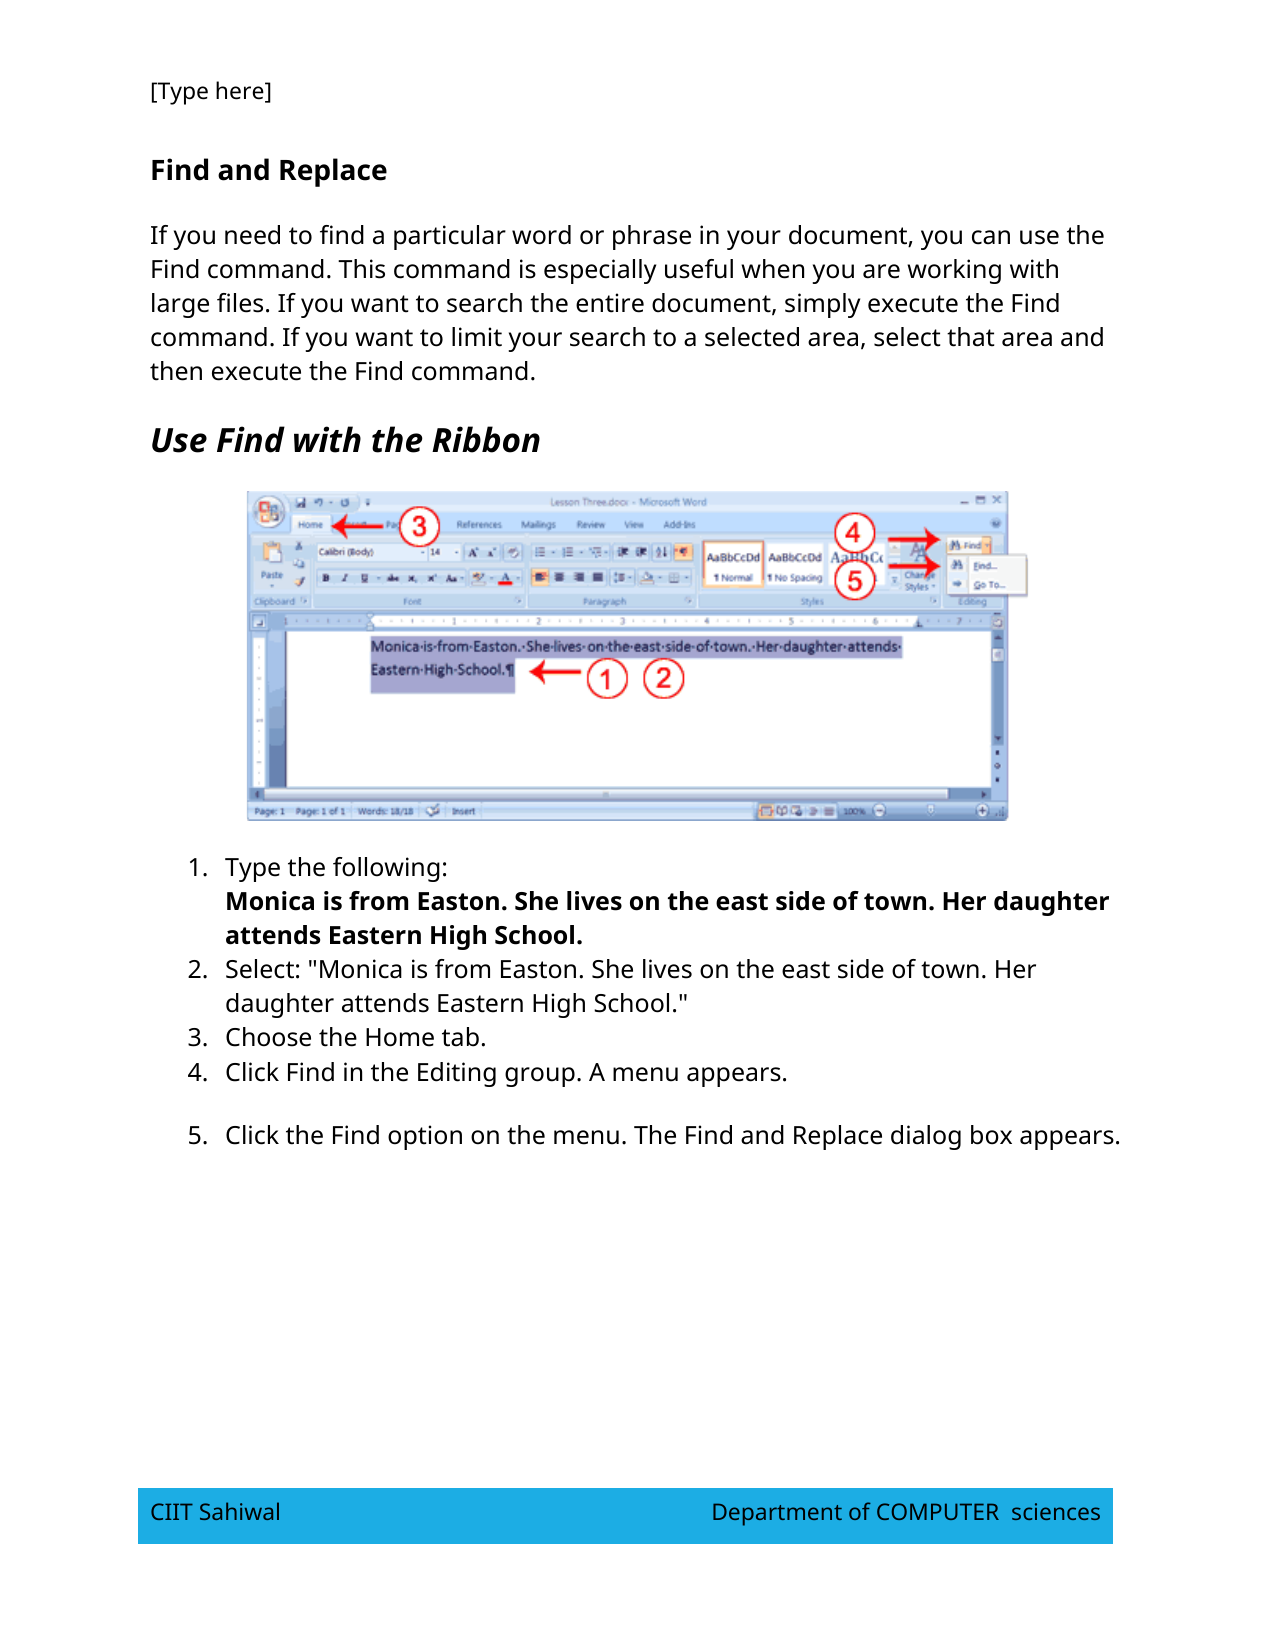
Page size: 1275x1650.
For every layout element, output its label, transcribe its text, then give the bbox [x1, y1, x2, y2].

picture [246, 491, 1029, 821]
text Find and Replace [150, 150, 1125, 188]
list Type the following: Monica is from Easton. She lives on the east side of town. Her daughter attends Eastern High School. [187, 850, 1125, 952]
list Choose the Home tab. [187, 1020, 1125, 1054]
text If you need to find a particular word or phrase in your document, you can use the Find command. This command is especially useful when you are working with large files. If you want to search the entire document, simply execute the Find command. If you want to limit your search to a selected area, select that area and then execute the Find command. [150, 217, 1125, 388]
list Click Find in the Editing group. A menu appears. [187, 1054, 1125, 1088]
list Select: "Monica is from Easton. She lives on the east side of town. Her daughter attends Eastern High School." [187, 952, 1125, 1020]
text Use Find with the Ribbon [150, 417, 1125, 462]
list Click the Find option on the menu. The Find and Replace dialog box appears. [187, 1117, 1125, 1151]
